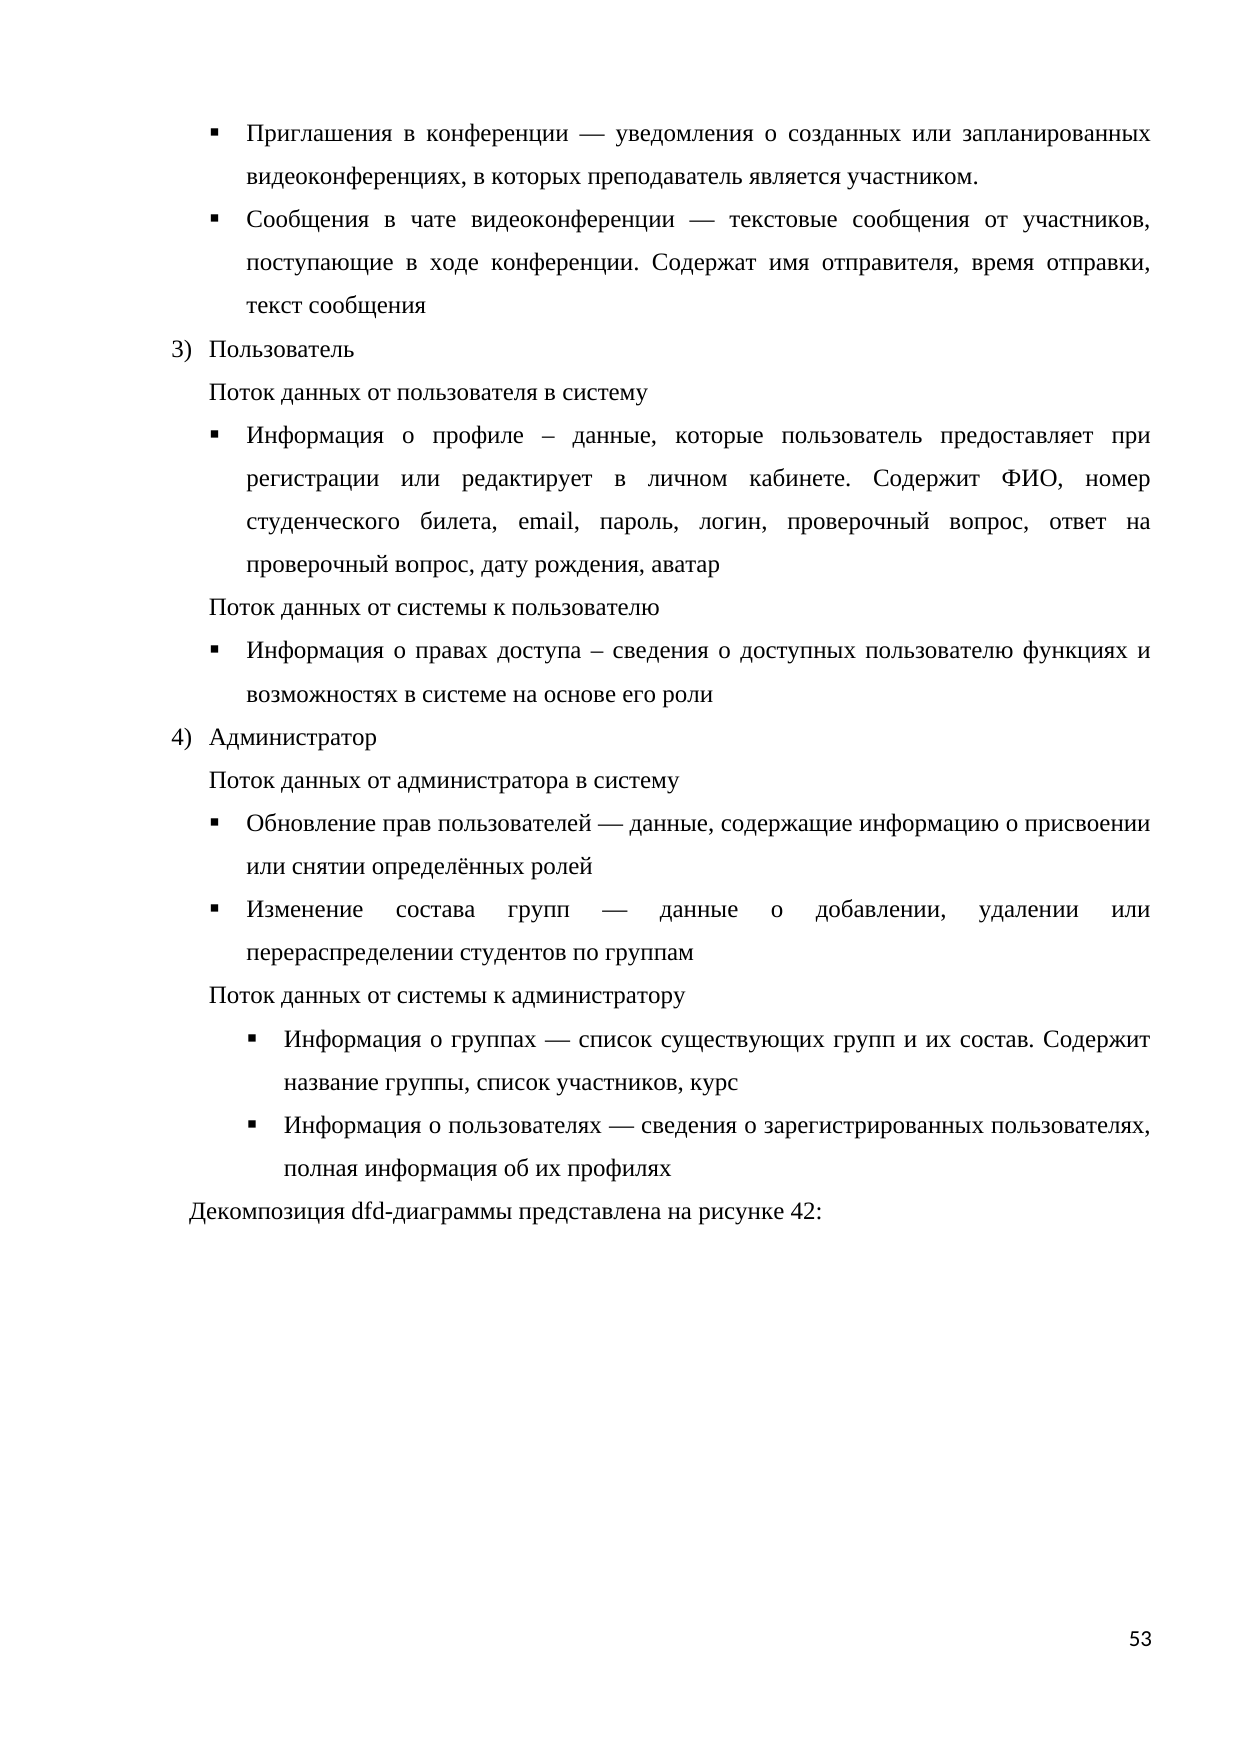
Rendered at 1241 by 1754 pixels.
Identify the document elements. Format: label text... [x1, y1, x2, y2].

list Изменение состава групп — данные о добавлении, удалении или перераспределении студентов по группам [209, 894, 1152, 966]
list Информация о пользователях — сведения о зарегистрированных пользователях, полная информация об их профилях [246, 1110, 1152, 1182]
list Информация о профиле – данные, которые пользователь предоставляет при регистрации или редактирует в личном кабинете. Содержит ФИО, номер студенческого билета, email, пароль, логин, проверочный вопрос, ответ на проверочный вопрос, дату рождения, аватар [209, 420, 1152, 578]
list Пользователь [171, 334, 1152, 362]
list Поток данных от системы к администратору [209, 981, 1152, 1009]
list Декомпозиция dfd-диаграммы представлена на рисунке 42: [189, 1196, 1152, 1225]
list Сообщения в чате видеоконференции — текстовые сообщения от участников, поступающие в ходе конференции. Содержат имя отправителя, время отправки, текст сообщения [209, 204, 1152, 319]
list Поток данных от администратора в систему [209, 765, 1152, 794]
list Администратор [171, 722, 1152, 751]
list Поток данных от пользователя в систему [209, 377, 1152, 406]
list Поток данных от системы к пользователю [209, 592, 1152, 621]
list Информация о правах доступа – сведения о доступных пользователю функциях и возможностях в системе на основе его роли [209, 636, 1152, 707]
list Приглашения в конференции — уведомления о созданных или запланированных видеоконференциях, в которых преподаватель является участником. [209, 118, 1152, 190]
list Обновление прав пользователей — данные, содержащие информацию о присвоении или снятии определённых ролей [209, 808, 1152, 880]
list Информация о группах — список существующих групп и их состав. Содержит название группы, список участников, курс [246, 1024, 1152, 1096]
